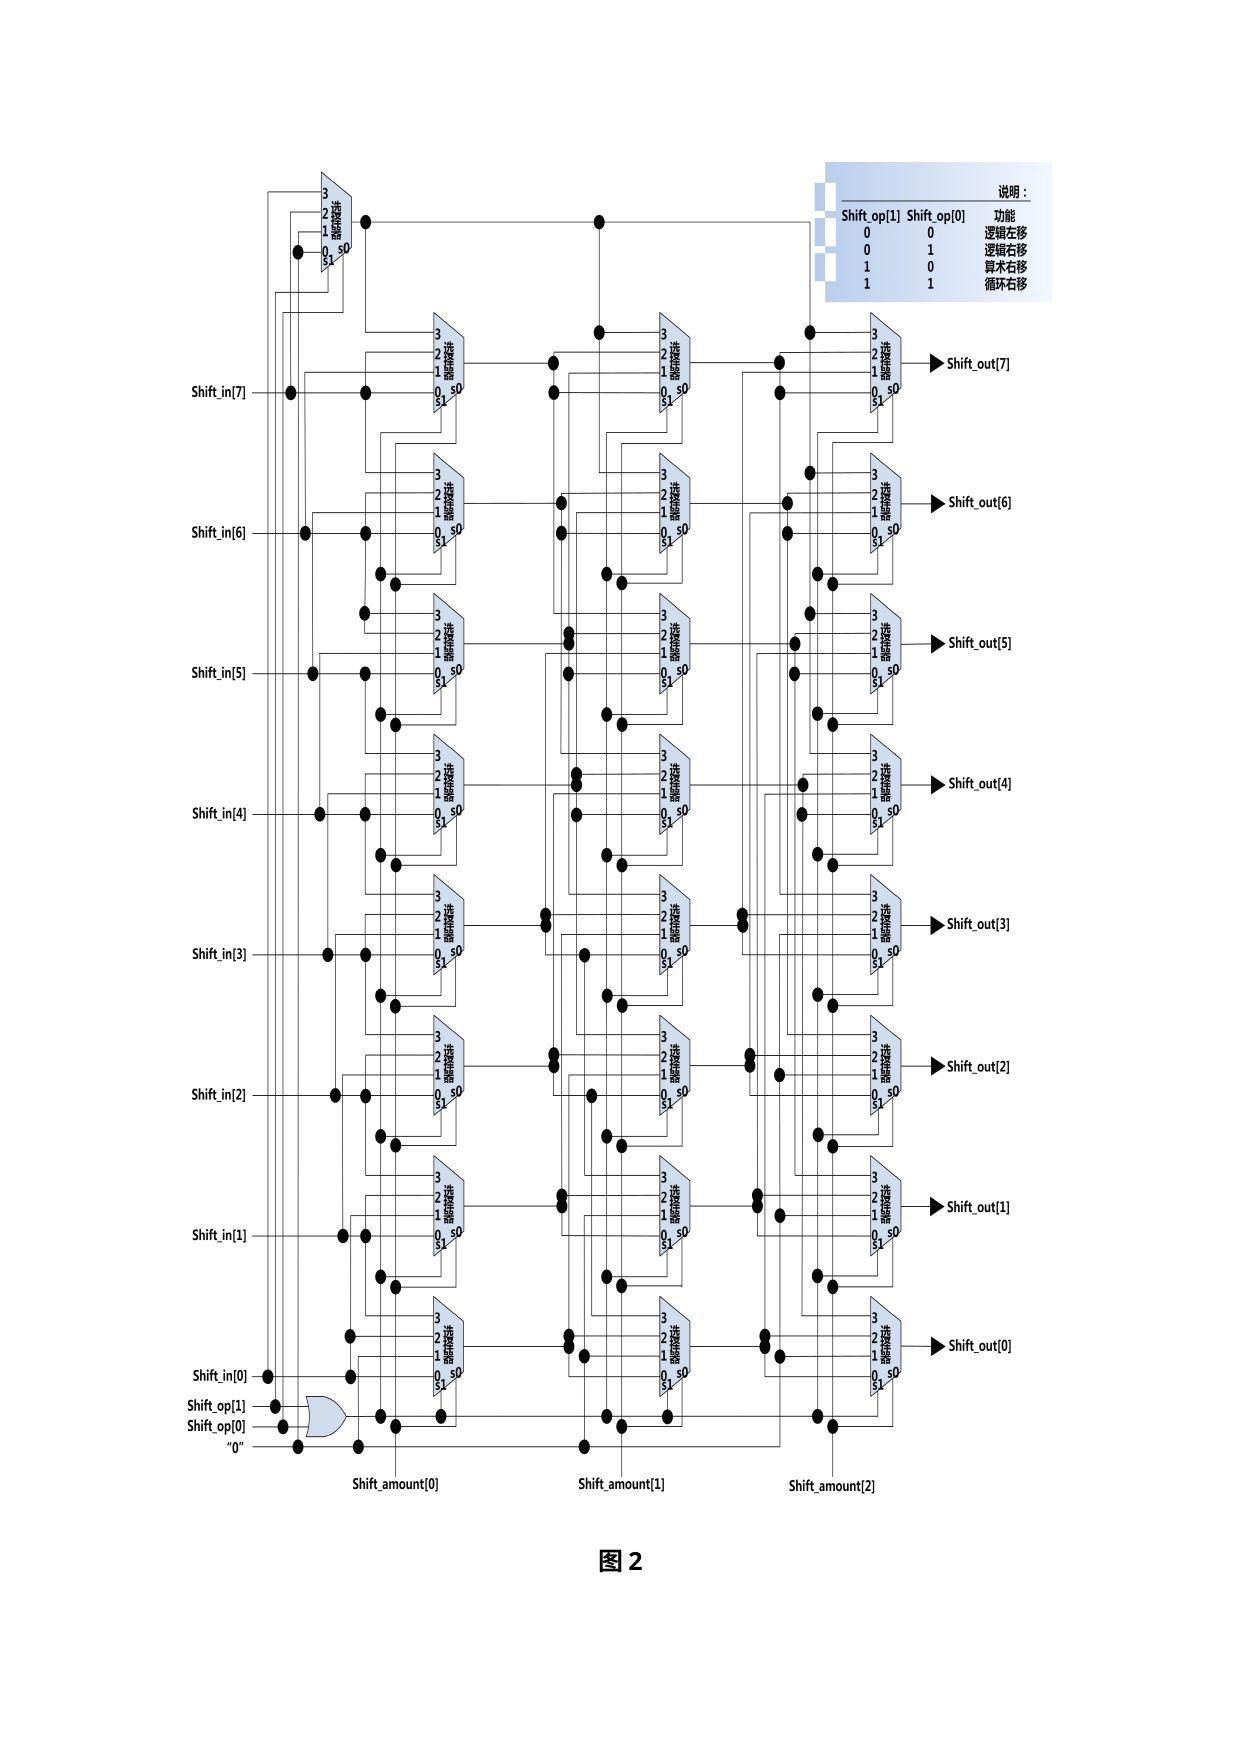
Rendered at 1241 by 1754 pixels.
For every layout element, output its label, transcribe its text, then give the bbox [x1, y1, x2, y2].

text 图2 [187, 1527, 1053, 1592]
picture [187, 162, 1053, 1496]
